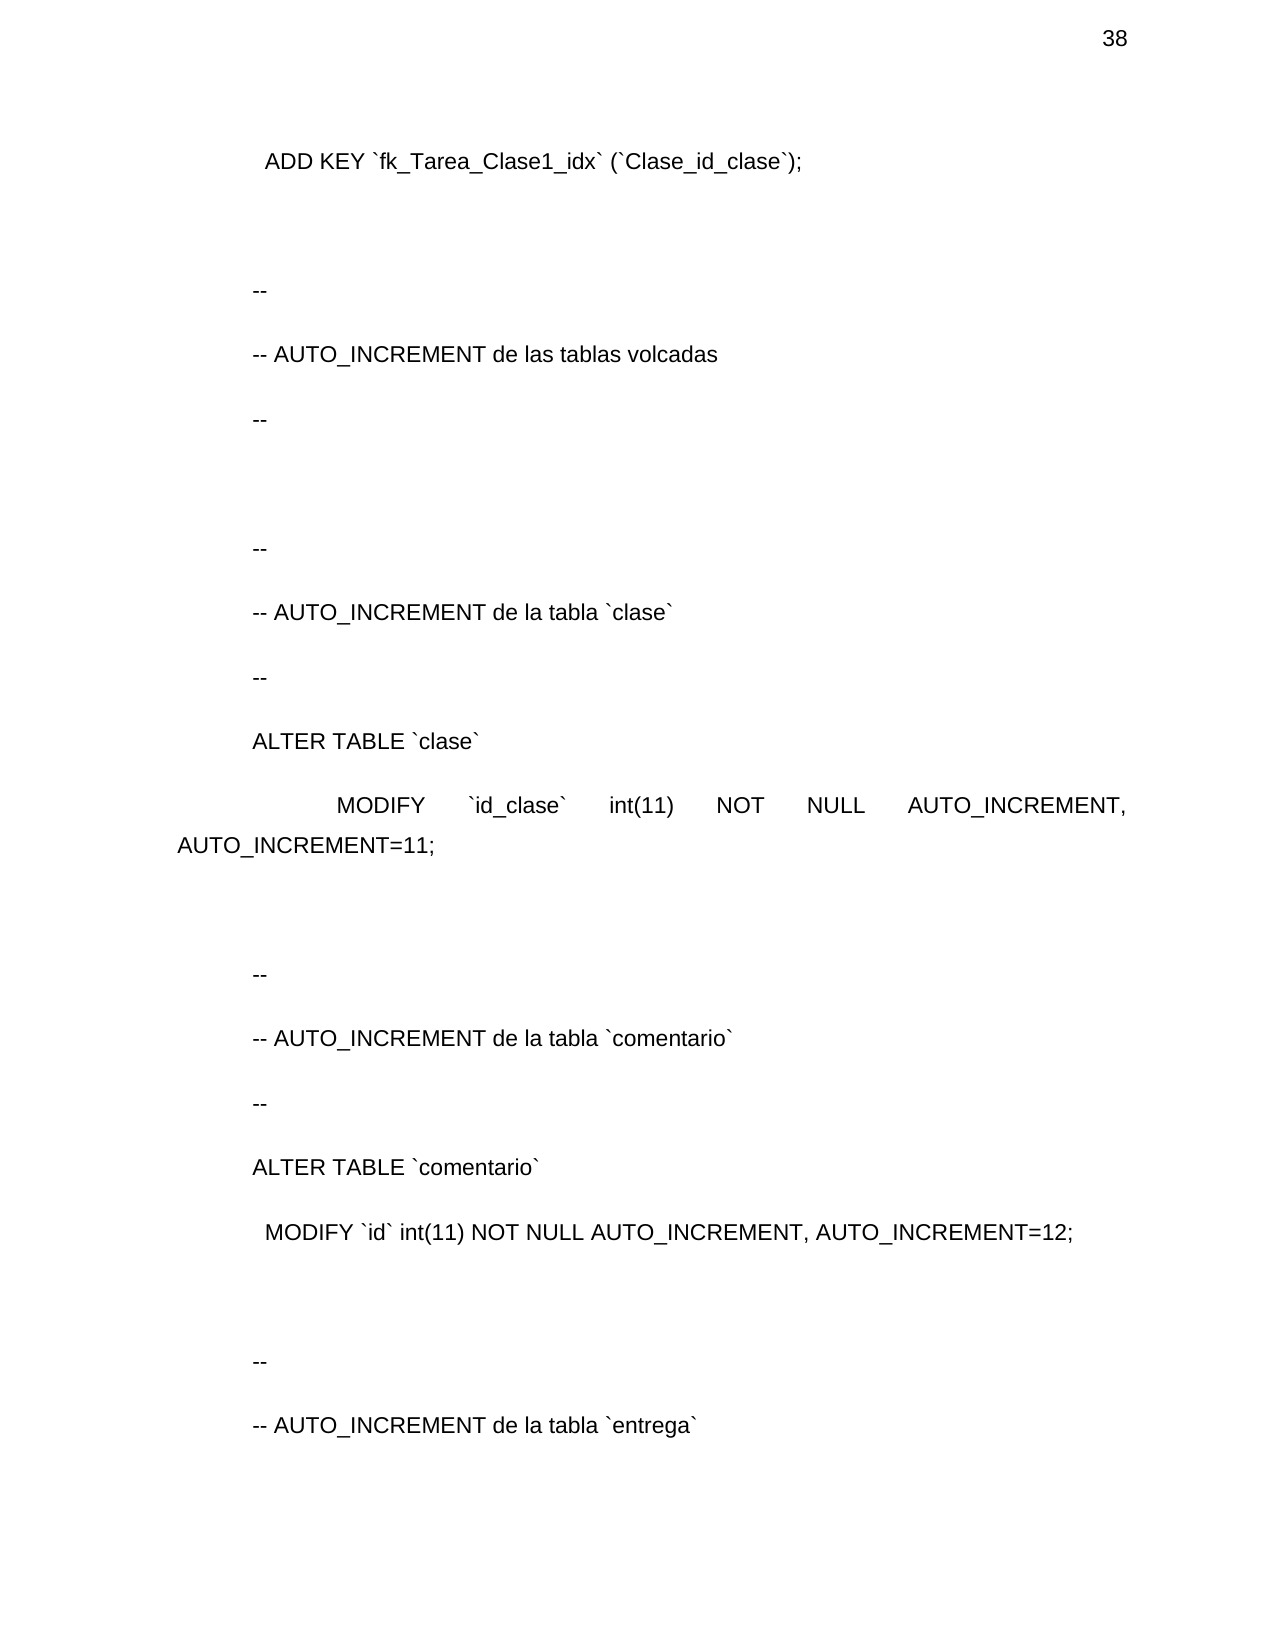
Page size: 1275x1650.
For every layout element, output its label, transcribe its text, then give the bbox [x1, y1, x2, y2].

text -- [177, 961, 1127, 987]
text -- AUTO_INCREMENT de la tabla `clase` [177, 599, 1127, 625]
text -- AUTO_INCREMENT de la tabla `comentario` [177, 1025, 1127, 1052]
text ADD KEY `fk_Tarea_Clase1_idx` (`Clase_id_clase`); [177, 148, 1127, 174]
text -- [177, 1348, 1127, 1374]
text ALTER TABLE `comentario` [177, 1154, 1127, 1181]
text -- [177, 1090, 1127, 1116]
text ALTER TABLE `clase` [177, 728, 1127, 754]
text -- AUTO_INCREMENT de la tabla `entrega` [177, 1412, 1127, 1438]
text -- [177, 406, 1127, 432]
text -- [177, 277, 1127, 303]
text MODIFY `id` int(11) NOT NULL AUTO_INCREMENT, AUTO_INCREMENT=12; [177, 1219, 1127, 1245]
text -- AUTO_INCREMENT de las tablas volcadas [177, 341, 1127, 367]
text -- [177, 663, 1127, 690]
text -- [177, 534, 1127, 561]
text MODIFY `id_clase` int(11) NOT NULL AUTO_INCREMENT, AUTO_INCREMENT=11; [177, 792, 1127, 858]
